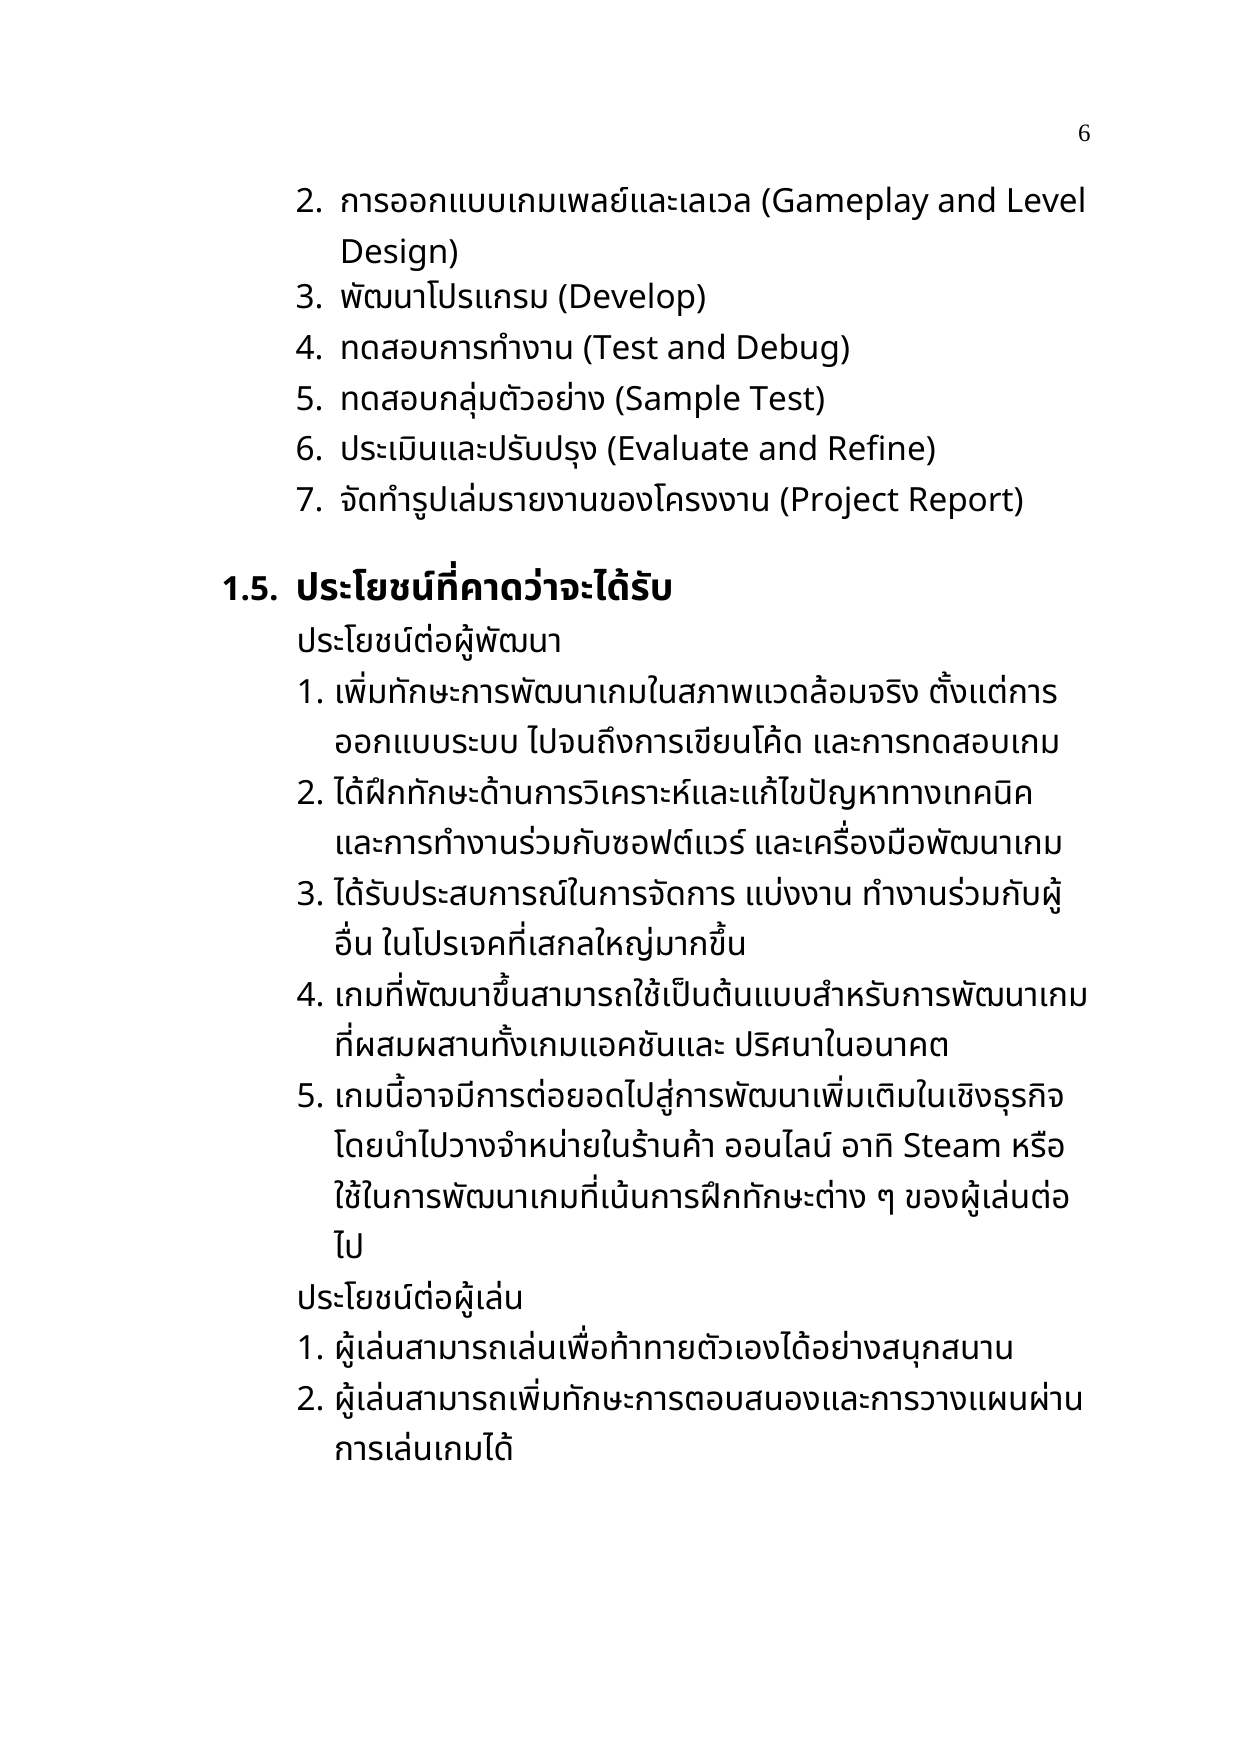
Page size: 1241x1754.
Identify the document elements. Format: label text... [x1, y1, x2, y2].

text ประโยชน์ต่อผู้พัฒนา [221, 617, 1090, 667]
list ทดสอบการทำงาน (Test and Debug) [295, 324, 1090, 374]
list ผู้เล่นสามารถเล่นเพื่อท้าทายตัวเองได้อย่างสนุกสนาน [296, 1324, 1090, 1375]
list ทดสอบกลุ่มตัวอย่าง (Sample Test) [295, 374, 1090, 425]
text ประโยชน์ต่อผู้เล่น [259, 1274, 1090, 1324]
list เกมนี้อาจมีการต่อยอดไปสู่การพัฒนาเพิ่มเติมในเชิงธุรกิจ โดยนำไปวางจำหน่ายในร้านค้า ออนไลน์ อาทิ Steam หรือใช้ในการพัฒนาเกมที่เน้นการฝึกทักษะต่าง ๆ ของผู้เล่นต่อไป [296, 1072, 1090, 1274]
list ผู้เล่นสามารถเพิ่มทักษะการตอบสนองและการวางแผนผ่านการเล่นเกมได้ [296, 1375, 1090, 1476]
list เพิ่มทักษะการพัฒนาเกมในสภาพแวดล้อมจริง ตั้งแต่การออกแบบระบบ ไปจนถึงการเขียนโค้ด และการทดสอบเกม [296, 667, 1090, 768]
list จัดทำรูปเล่มรายงานของโครงงาน (Project Report) [295, 476, 1090, 526]
subtitle ประโยชน์ที่คาดว่าจะได้รับ [221, 560, 1090, 617]
list ได้ฝึกทักษะด้านการวิเคราะห์และแก้ไขปัญหาทางเทคนิค และการทำงานร่วมกับซอฟต์แวร์ และเครื่องมือพัฒนาเกม [296, 768, 1090, 869]
list การออกแบบเกมเพลย์และเลเวล (Gameplay and Level Design) [295, 177, 1090, 273]
list ได้รับประสบการณ์ในการจัดการ แบ่งงาน ทำงานร่วมกับผู้อื่น ในโปรเจคที่เสกลใหญ่มากขึ้น [296, 869, 1090, 971]
list พัฒนาโปรแกรม (Develop) [295, 273, 1090, 324]
list เกมที่พัฒนาขึ้นสามารถใช้เป็นต้นแบบสำหรับการพัฒนาเกมที่ผสมผสานทั้งเกมแอคชันและ ปริศนาในอนาคต [296, 971, 1090, 1072]
list ประเมินและปรับปรุง (Evaluate and Refine) [295, 425, 1090, 476]
